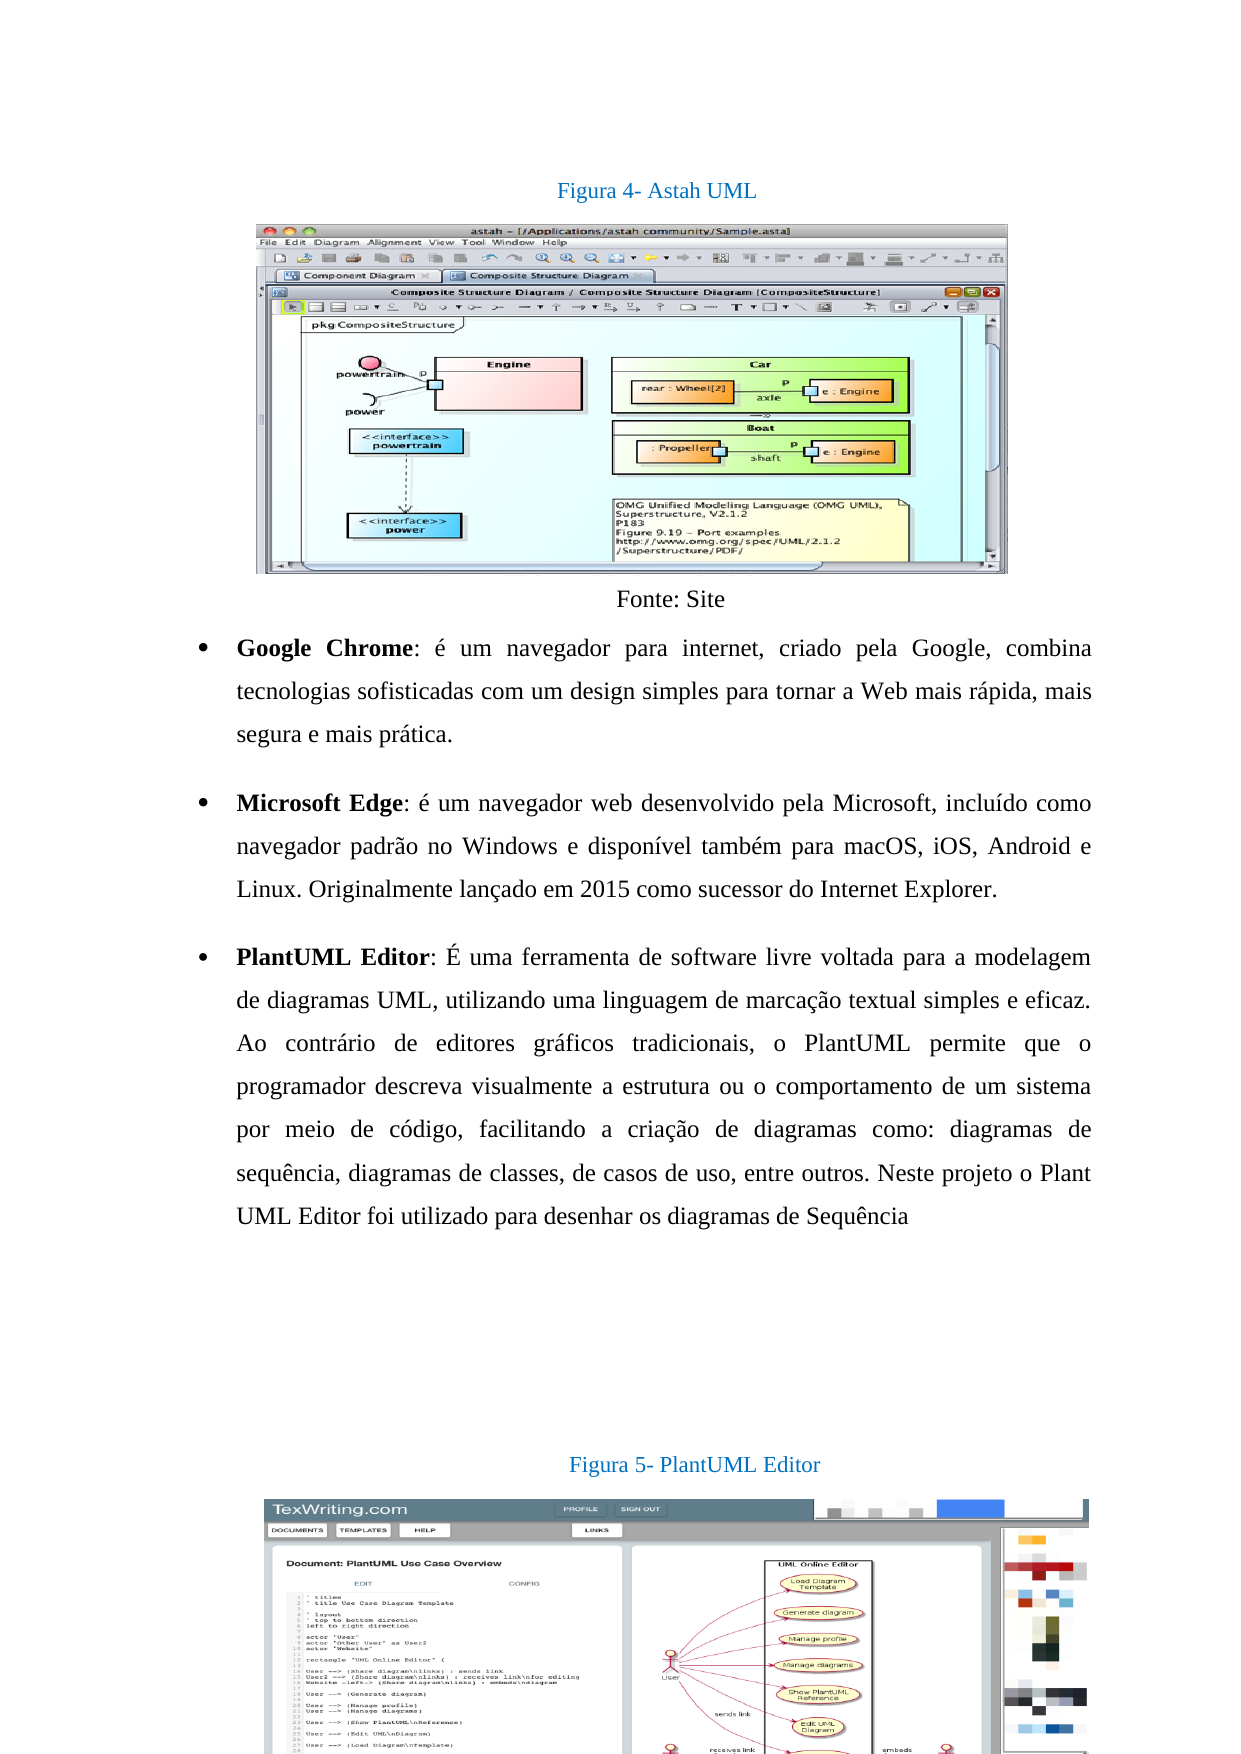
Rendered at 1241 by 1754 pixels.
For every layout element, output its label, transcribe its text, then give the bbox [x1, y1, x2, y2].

list Microsoft Edge: é um navegador web desenvolvido pela Microsoft, incluído como navegador padrão no Windows e disponível também para macOS, iOS, Android e Linux. Originalmente lançado em 2015 como sucessor do Internet Explorer. [199, 788, 1092, 903]
picture [264, 1499, 1089, 1754]
list Google Chrome: é um navegador para internet, criado pela Google, combina tecnologias sofisticadas com um design simples para tornar a Web mais rápida, mais segura e mais prática. [199, 633, 1092, 748]
list PlantUML Editor: É uma ferramenta de software livre voltada para a modelagem de diagramas UML, utilizando uma linguagem de marcação textual simples e eficaz. Ao contrário de editores gráficos tradicionais, o PlantUML permite que o programador descreva visualmente a estrutura ou o comportamento de um sistema por meio de código, facilitando a criação de diagramas como: diagramas de sequência, diagramas de classes, de casos de uso, entre outros. Neste projeto o Plant UML Editor foi utilizado para desenhar os diagramas de Sequência [199, 942, 1092, 1229]
text Figura 4- Astah UML [148, 177, 1092, 203]
picture [251, 220, 1015, 576]
